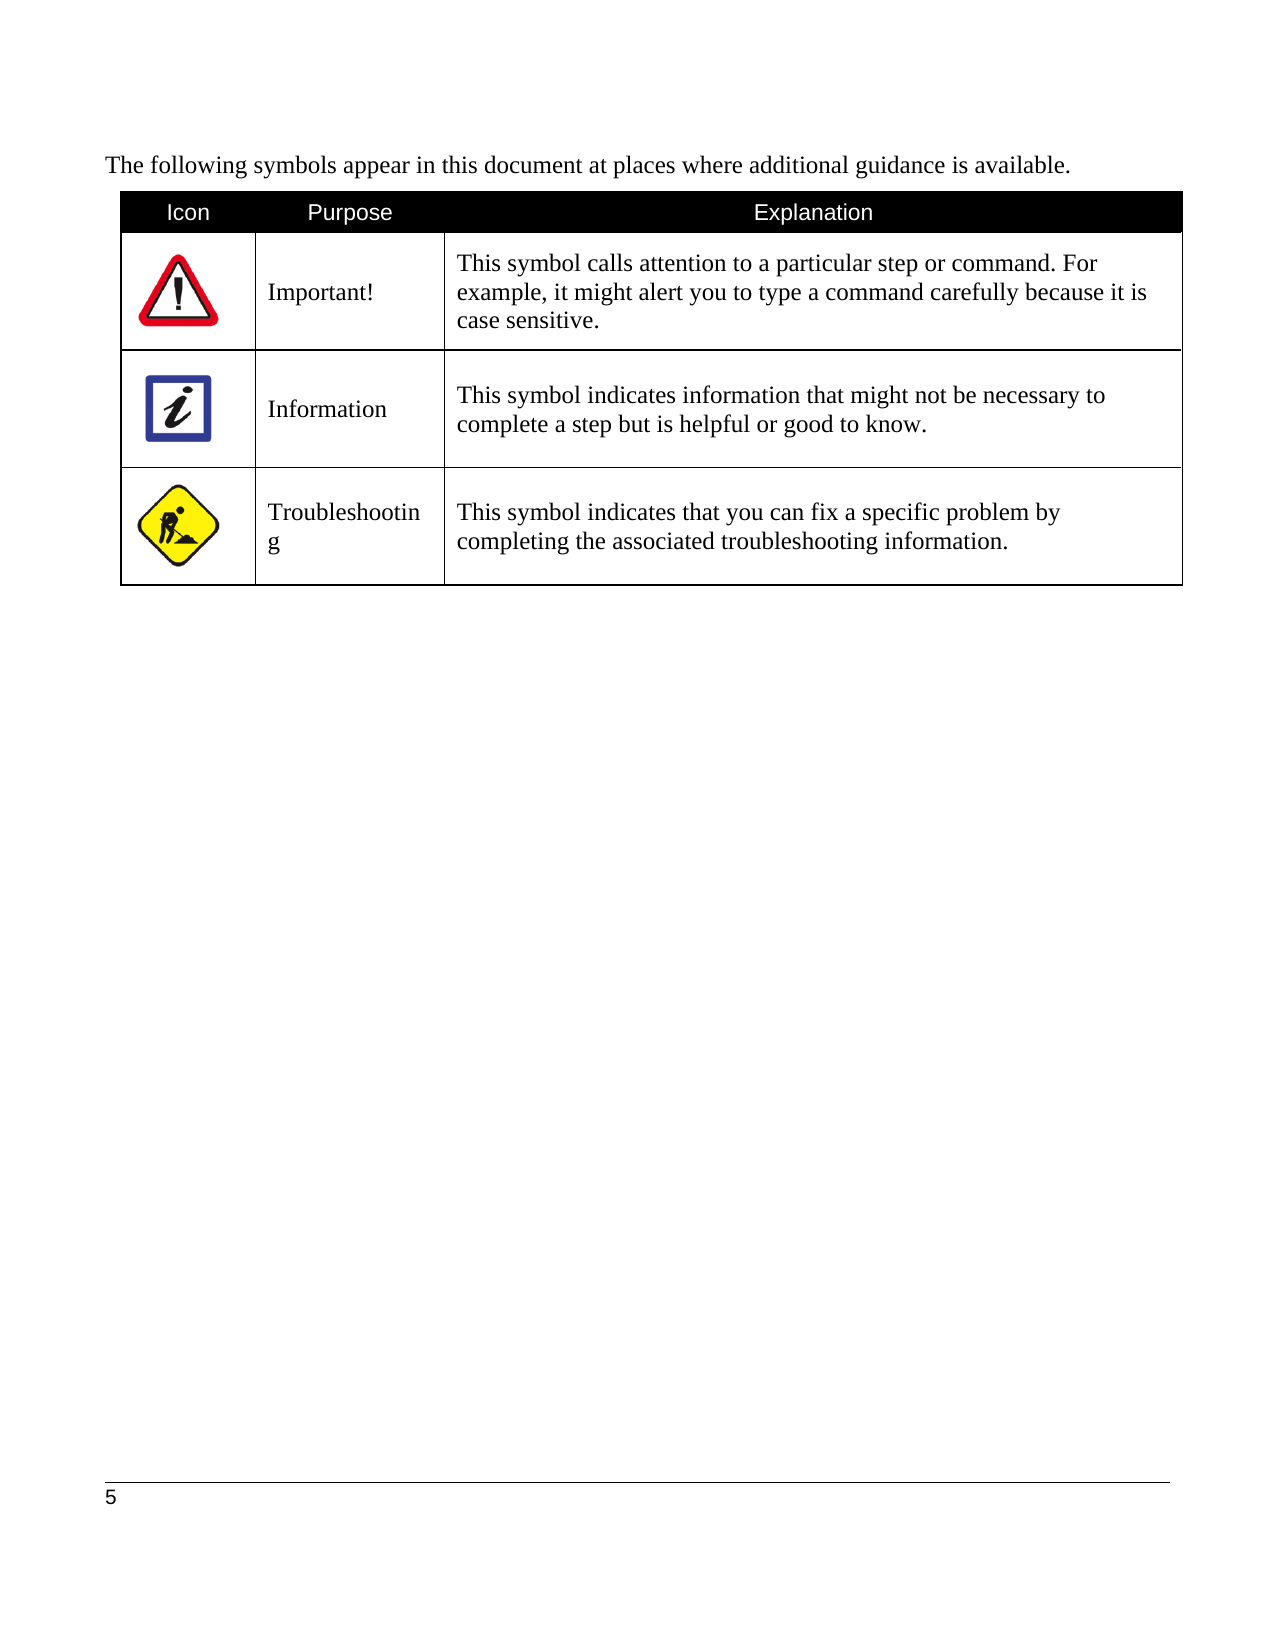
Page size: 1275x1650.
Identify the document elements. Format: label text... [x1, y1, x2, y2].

table_cell This symbol calls attention to a particular step or command. For example, it might alert you to type a command carefully because it is case sensitive. [445, 232, 1182, 349]
text The following symbols appear in this document at places where additional guidance is available. [105, 150, 1170, 179]
table_cell Troubleshooting [256, 468, 444, 584]
table_header Purpose [256, 193, 444, 232]
table_cell [122, 351, 255, 467]
table_cell [122, 233, 255, 349]
table_header Icon [122, 193, 255, 232]
table_header Explanation [445, 193, 1182, 232]
table_cell [122, 468, 255, 584]
table_cell This symbol indicates information that might not be necessary to complete a step but is helpful or good to know. [445, 349, 1182, 467]
picture [132, 480, 224, 572]
picture [132, 363, 224, 455]
picture [132, 245, 224, 337]
table_cell Information [256, 351, 444, 467]
table_cell Important! [256, 233, 444, 349]
table_cell This symbol indicates that you can fix a specific problem by completing the associated troubleshooting information. [445, 467, 1182, 584]
